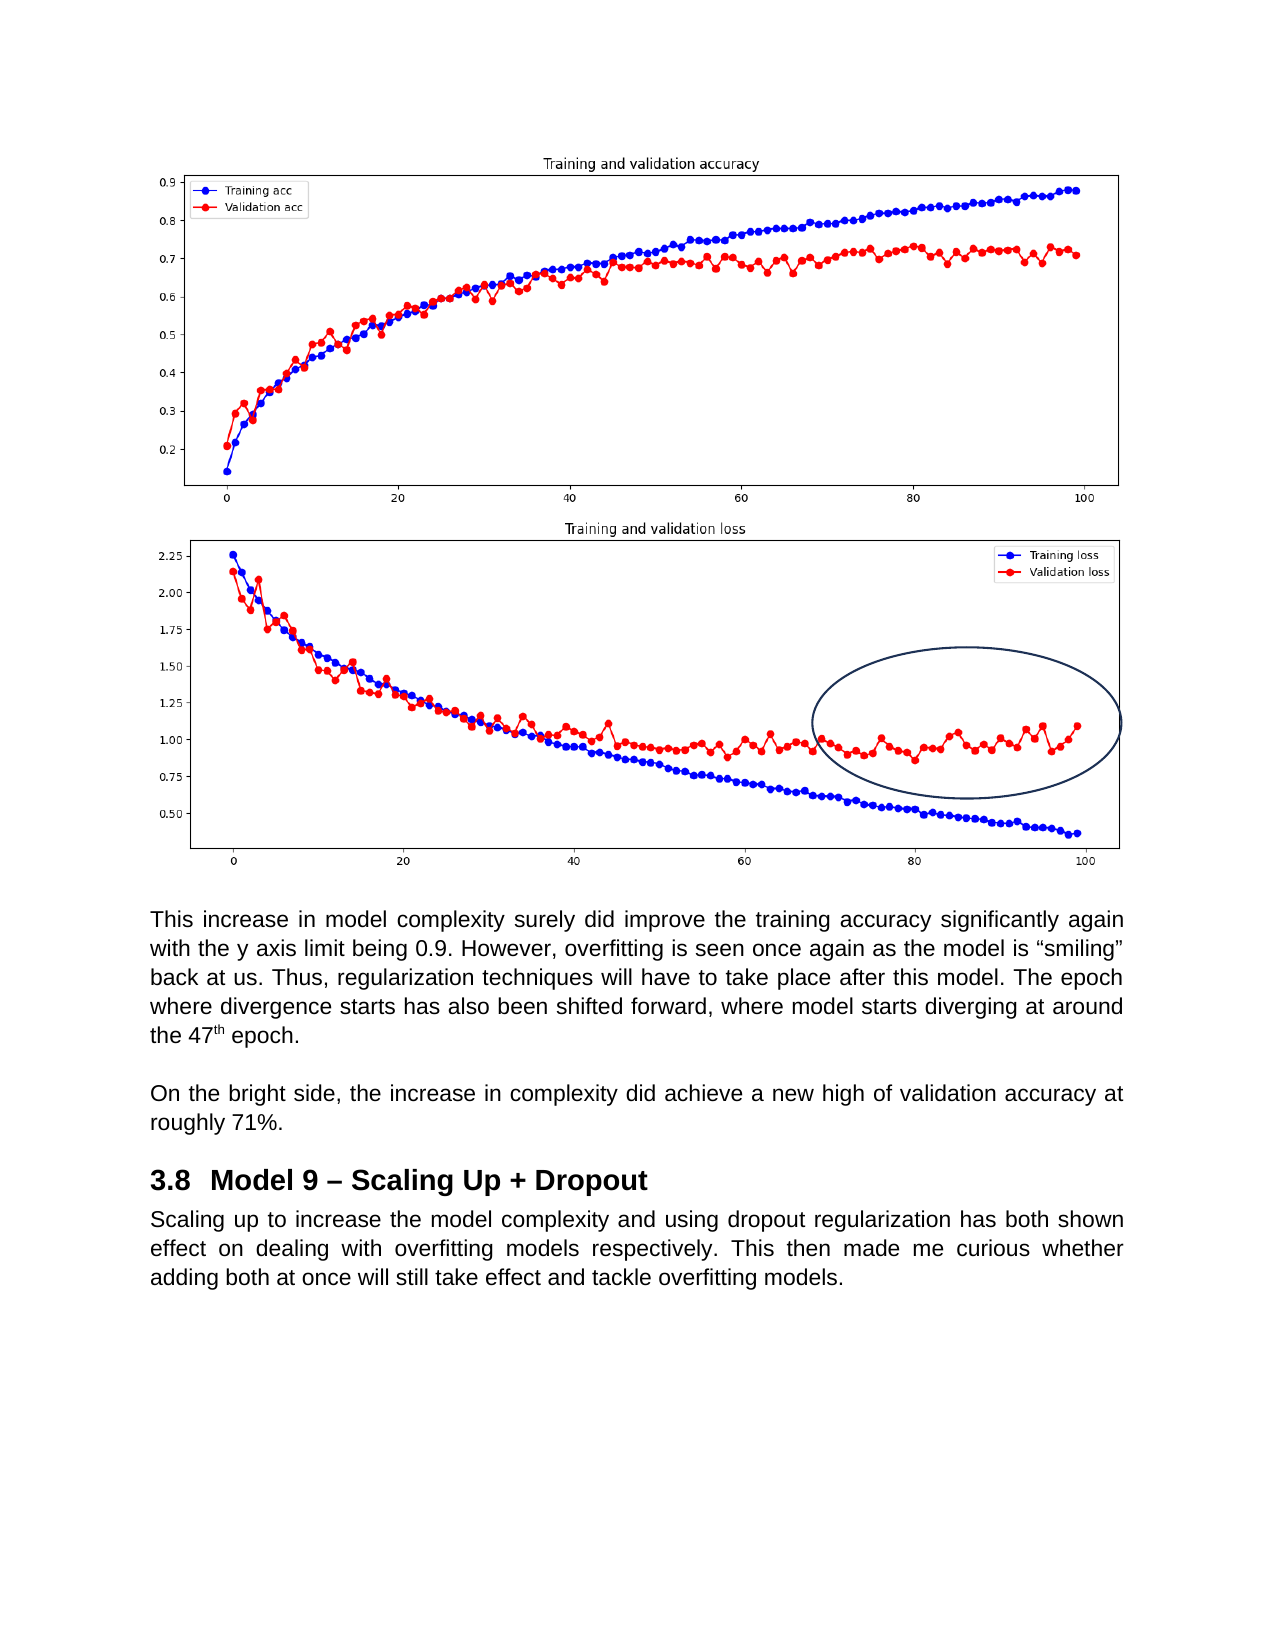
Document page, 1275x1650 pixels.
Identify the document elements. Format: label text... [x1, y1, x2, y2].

text On the bright side, the increase in complexity did achieve a new high of validation accuracy at roughly 71%. [150, 1079, 1125, 1135]
text This increase in model complexity surely did improve the training accuracy significantly again with the y axis limit being 0.9. However, overfitting is seen once again as the model is “smiling” back at us. Thus, regularization techniques will have to take place after this model. The epoch where divergence starts has also been shifted forward, where model starts diverging at around the 47th epoch. [150, 906, 1125, 1048]
text Scaling up to increase the model complexity and using dropout regularization has both shown effect on dealing with overfitting models respectively. This then made me curious whether adding both at once will still take effect and tackle overfitting models. [150, 1206, 1125, 1290]
picture [150, 150, 1125, 512]
picture [150, 514, 1125, 875]
subtitle Model 9 – Scaling Up + Dropout [150, 1162, 1125, 1196]
